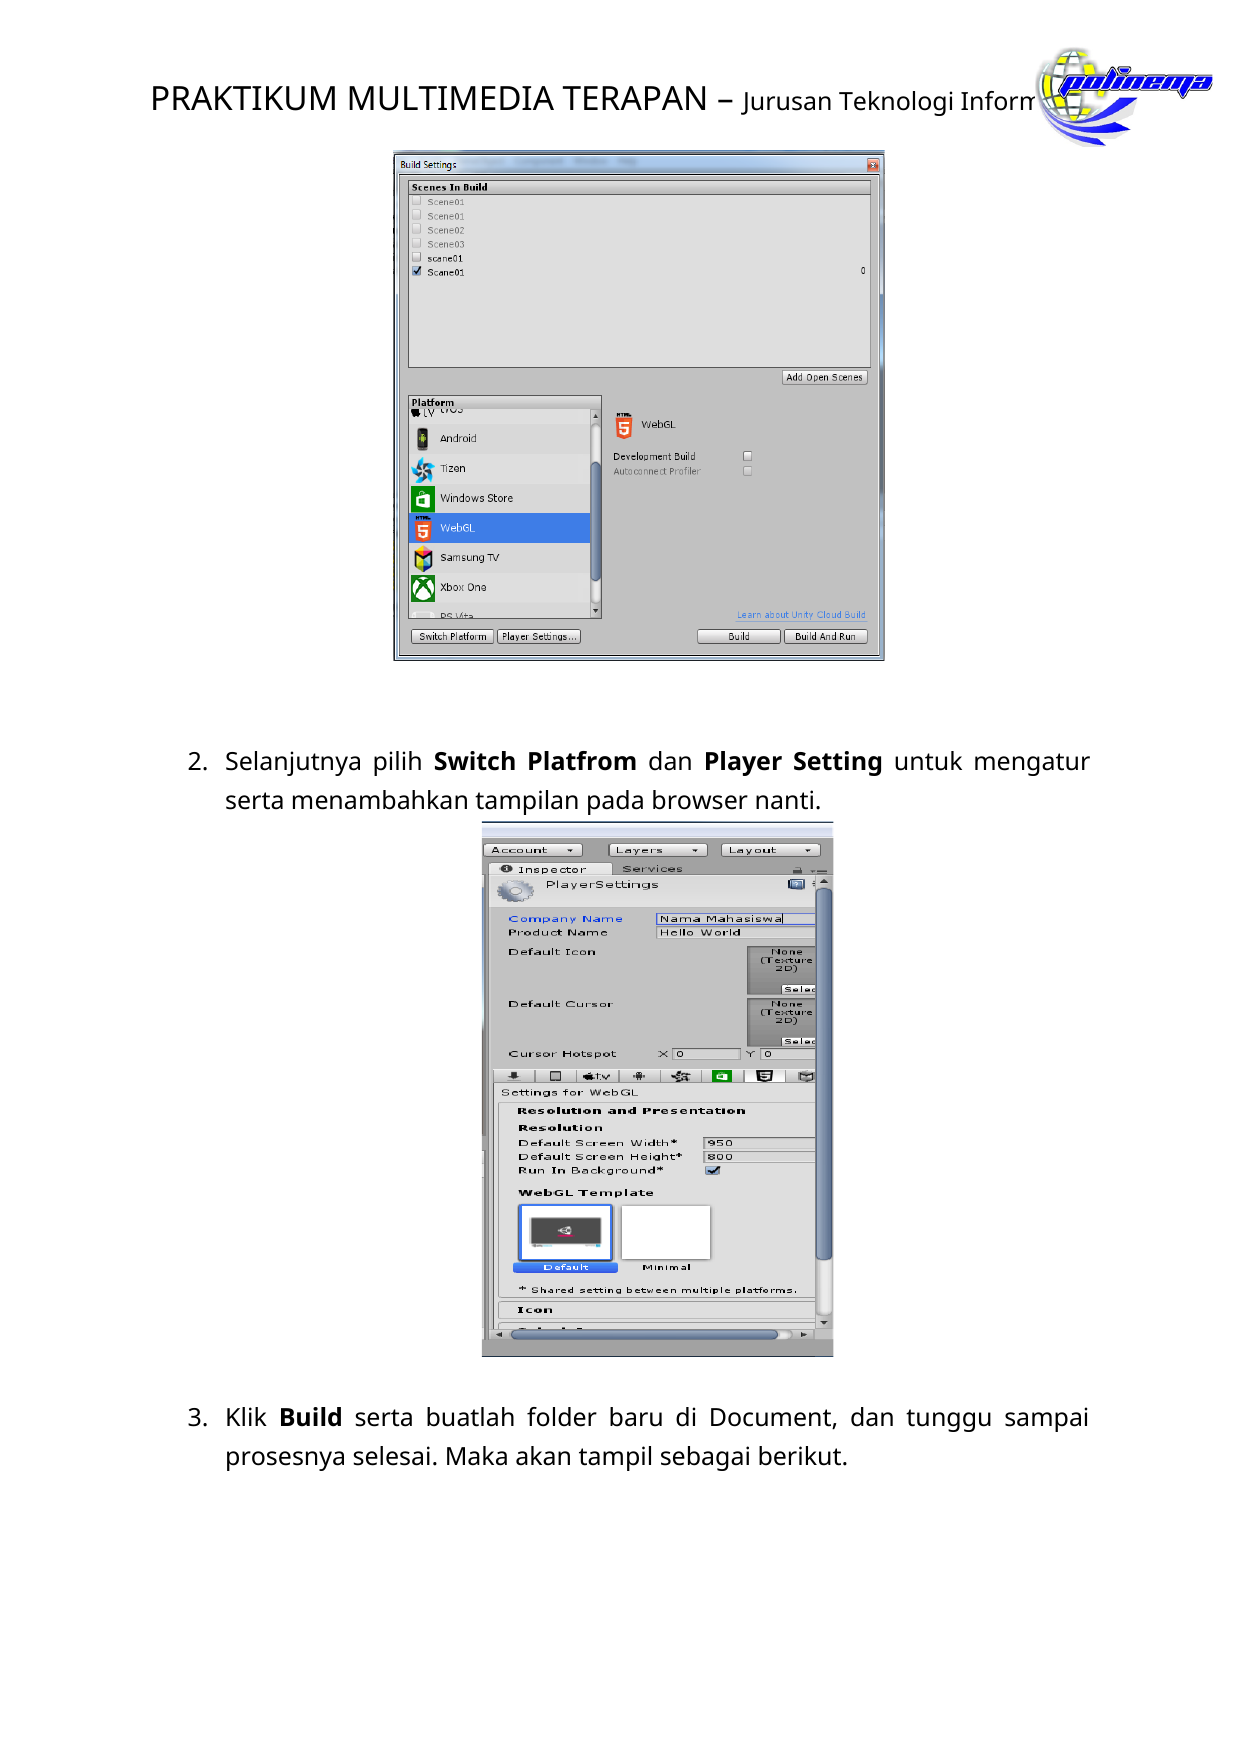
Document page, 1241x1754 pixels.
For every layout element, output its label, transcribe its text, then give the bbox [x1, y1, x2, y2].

picture [481, 821, 834, 1357]
picture [393, 150, 885, 661]
list Selanjutnya pilih Switch Platfrom dan Player Setting untuk mengatur serta menambahkan tampilan pada browser nanti. [187, 743, 1090, 817]
list Klik Build serta buatlah folder baru di Document, dan tunggu sampai prosesnya selesai. Maka akan tampil sebagai berikut. [187, 1399, 1090, 1473]
picture [1034, 46, 1212, 147]
